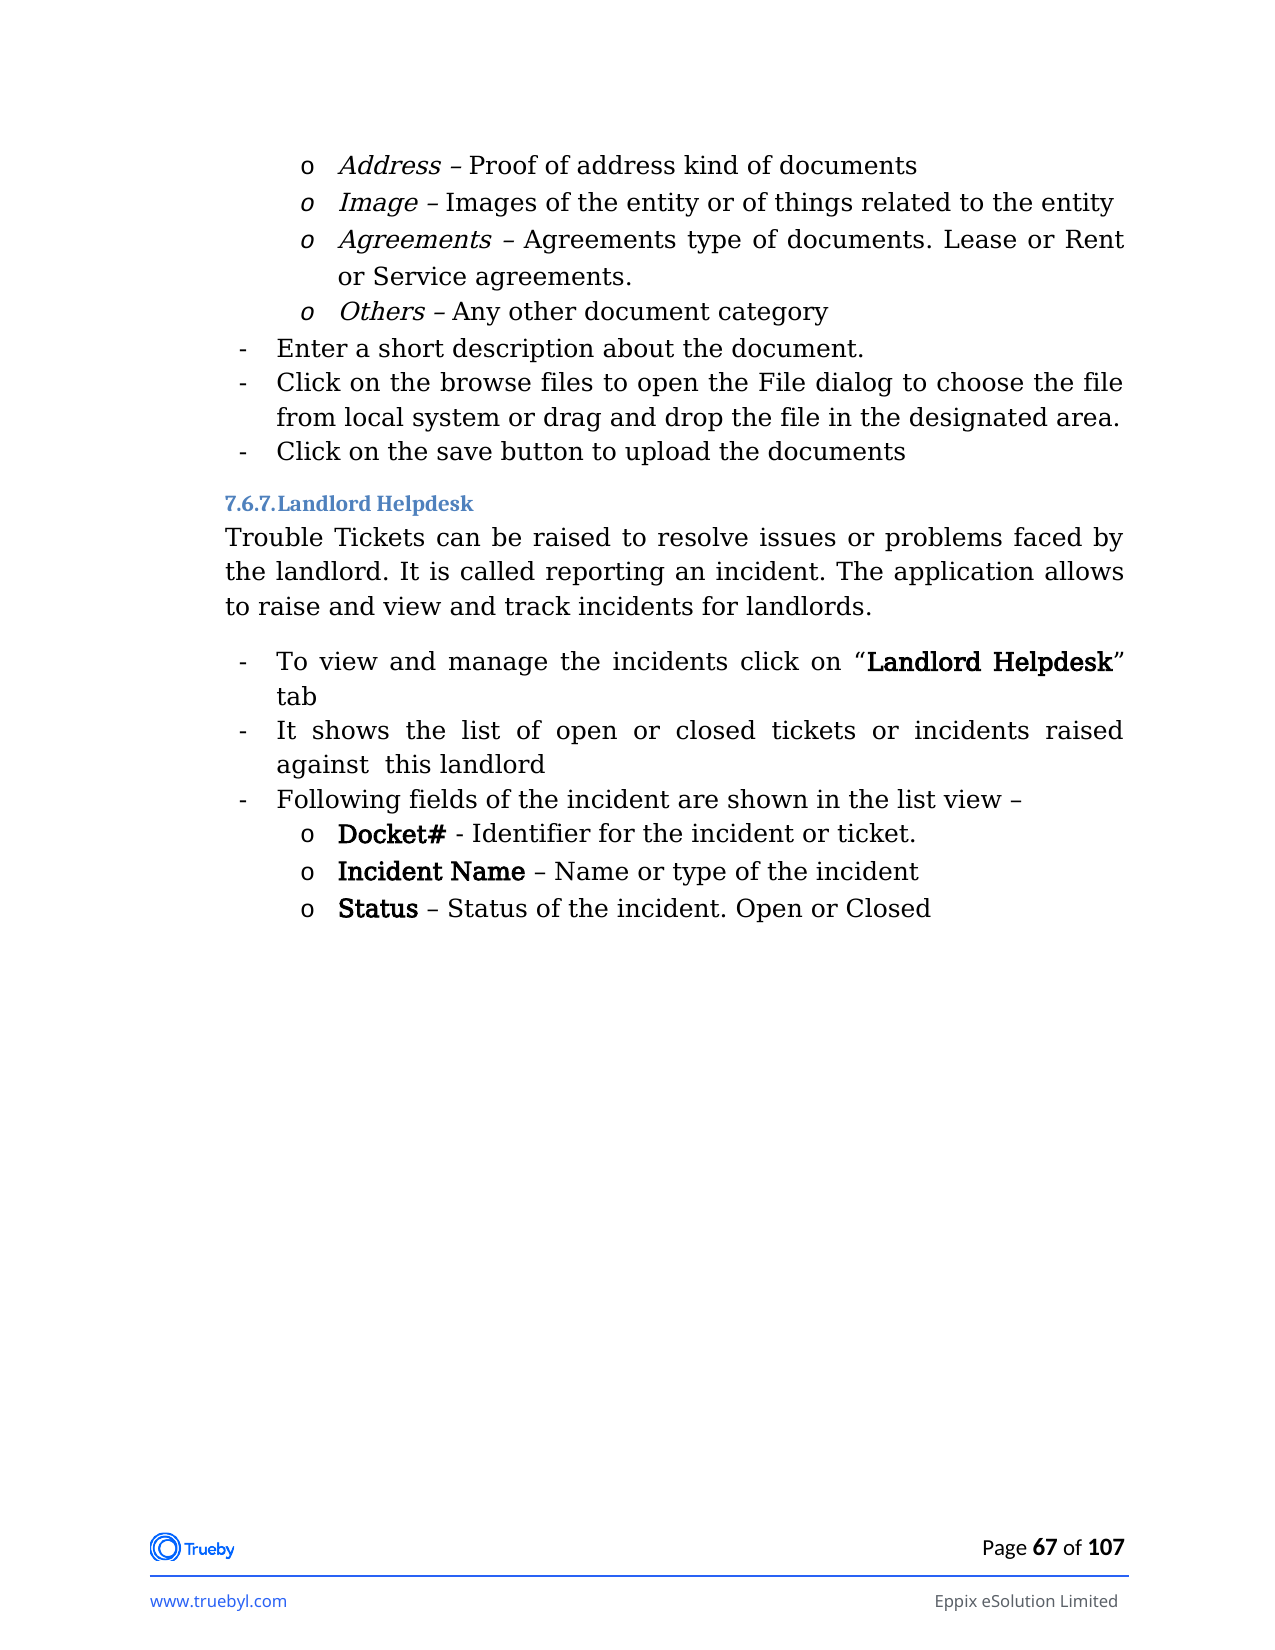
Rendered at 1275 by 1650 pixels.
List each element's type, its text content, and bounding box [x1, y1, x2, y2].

list Click on the save button to upload the documents [239, 436, 1125, 466]
list Enter a short description about the document. [239, 332, 1125, 362]
list Agreements – Agreements type of documents. Lease or Rent or Service agreements. [300, 224, 1125, 291]
text Trouble Tickets can be raised to resolve issues or problems faced by the landlord. It is called reporting an incident. The application allows to raise and view and track incidents for landlords. [225, 521, 1125, 620]
list Following fields of the incident are shown in the list view – [239, 784, 1125, 814]
list Status – Status of the incident. Open or Closed [300, 892, 1125, 924]
subtitle Landlord Helpdesk [225, 491, 1125, 518]
list Docket# - Identifier for the incident or ticket. [300, 818, 1125, 850]
picture [149, 1532, 235, 1561]
list Image – Images of the entity or of things related to the entity [300, 187, 1125, 219]
list Click on the browse files to open the File dialog to choose the file from local system or drag and drop the file in the designated area. [239, 367, 1125, 431]
list Address – Proof of address kind of documents [300, 150, 1125, 182]
list Incident Name – Name or type of the incident [300, 855, 1125, 887]
list It shows the list of open or closed tickets or incidents raised against this landlord [239, 715, 1125, 779]
list To view and manage the incidents click on “Landlord Helpdesk” tab [239, 646, 1125, 710]
list Others – Any other document category [300, 295, 1125, 328]
